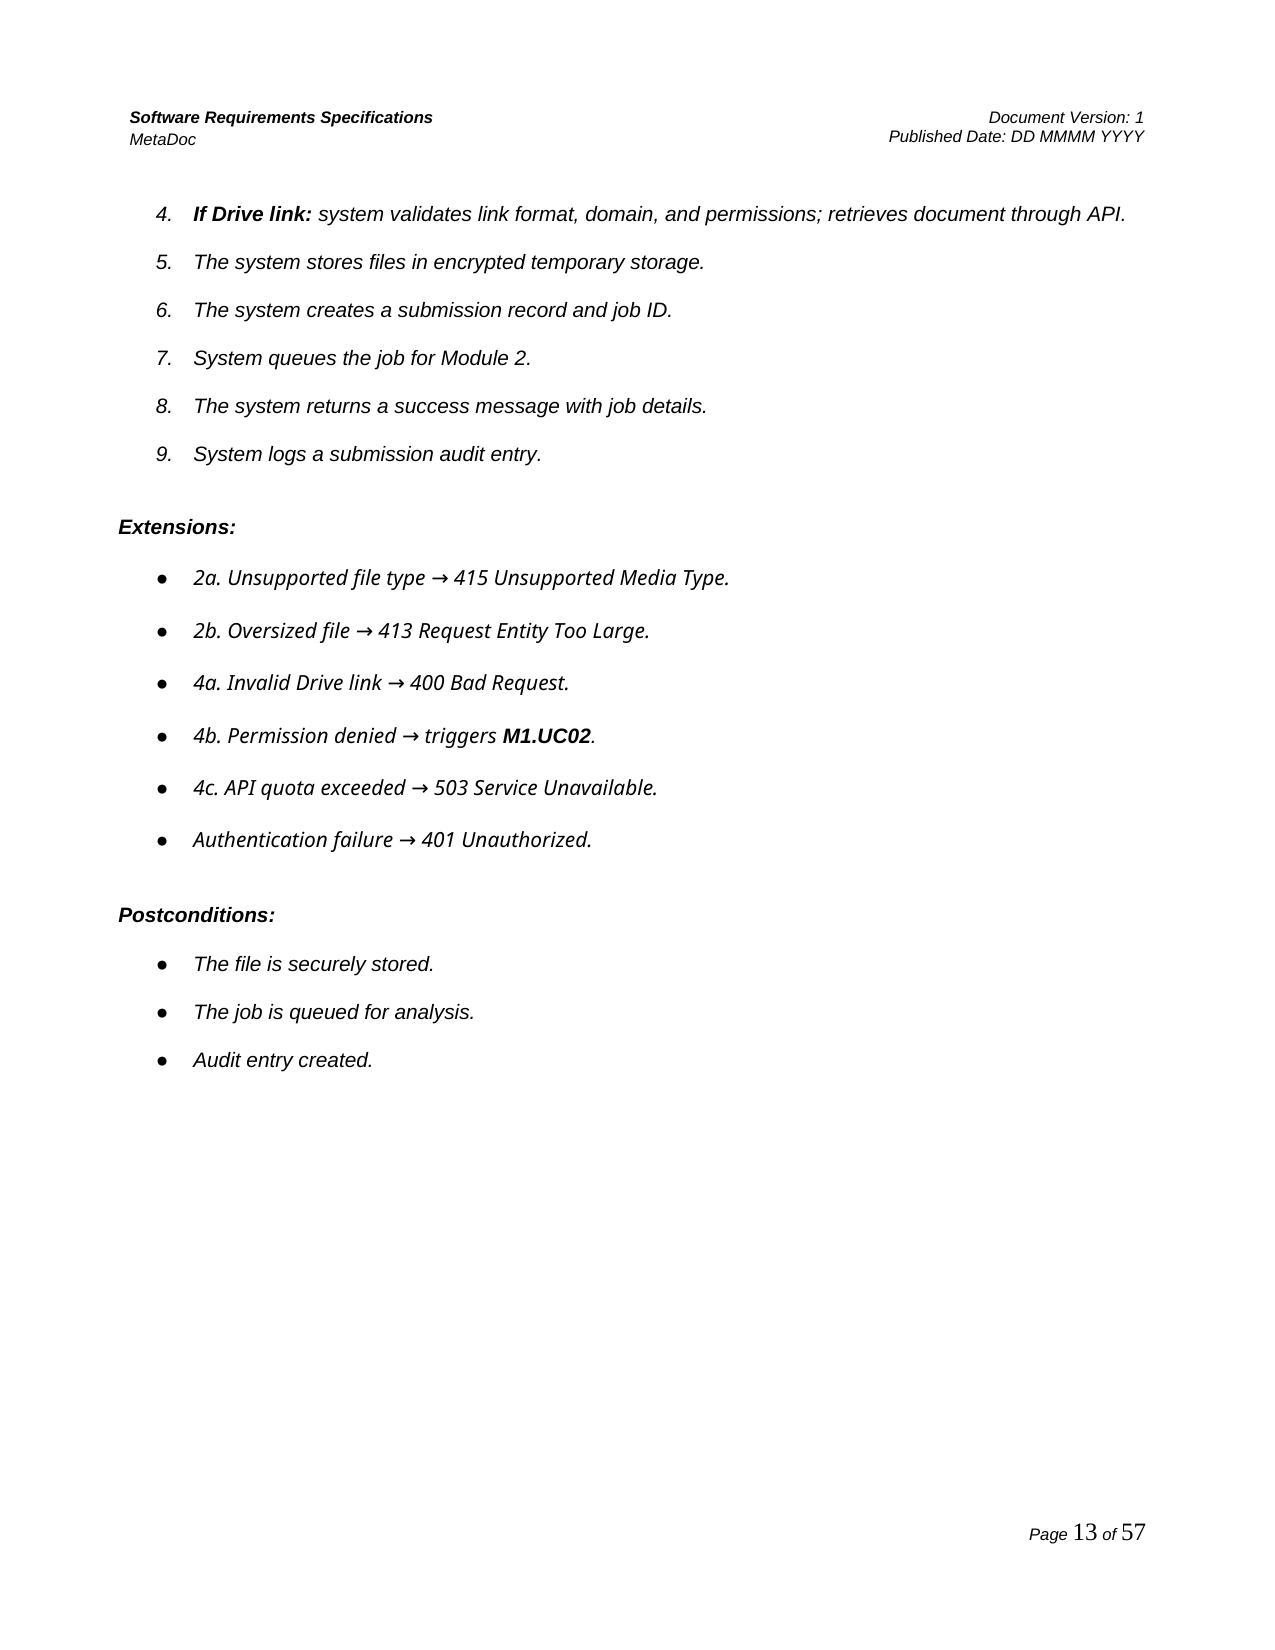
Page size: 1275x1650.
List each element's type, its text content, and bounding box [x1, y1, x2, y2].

subtitle System queues the job for Module 2. [156, 346, 1157, 394]
subtitle 4c. API quota exceeded → 503 Service Unavailable. [156, 773, 1157, 826]
subtitle Postconditions: [118, 903, 1157, 927]
subtitle The system stores files in encrypted temporary storage. [156, 250, 1157, 298]
subtitle Extensions: [118, 514, 1157, 538]
subtitle 2b. Oversized file → 413 Request Entity Too Large. [156, 616, 1157, 668]
subtitle Authentication failure → 401 Unauthorized. [156, 826, 1157, 878]
subtitle System logs a submission audit entry. [156, 442, 1157, 489]
subtitle The system creates a submission record and job ID. [156, 298, 1157, 346]
subtitle The job is queued for analysis. [156, 1000, 1157, 1048]
subtitle 4a. Invalid Drive link → 400 Bad Request. [156, 668, 1157, 721]
subtitle If Drive link: system validates link format, domain, and permissions; retrieves document through API. [156, 202, 1157, 250]
subtitle Audit entry created. [156, 1048, 1157, 1096]
subtitle The file is securely stored. [156, 952, 1157, 1000]
subtitle The system returns a success message with job details. [156, 394, 1157, 442]
subtitle 4b. Permission denied → triggers M1.UC02. [156, 721, 1157, 773]
subtitle 2a. Unsupported file type → 415 Unsupported Media Type. [156, 563, 1157, 616]
